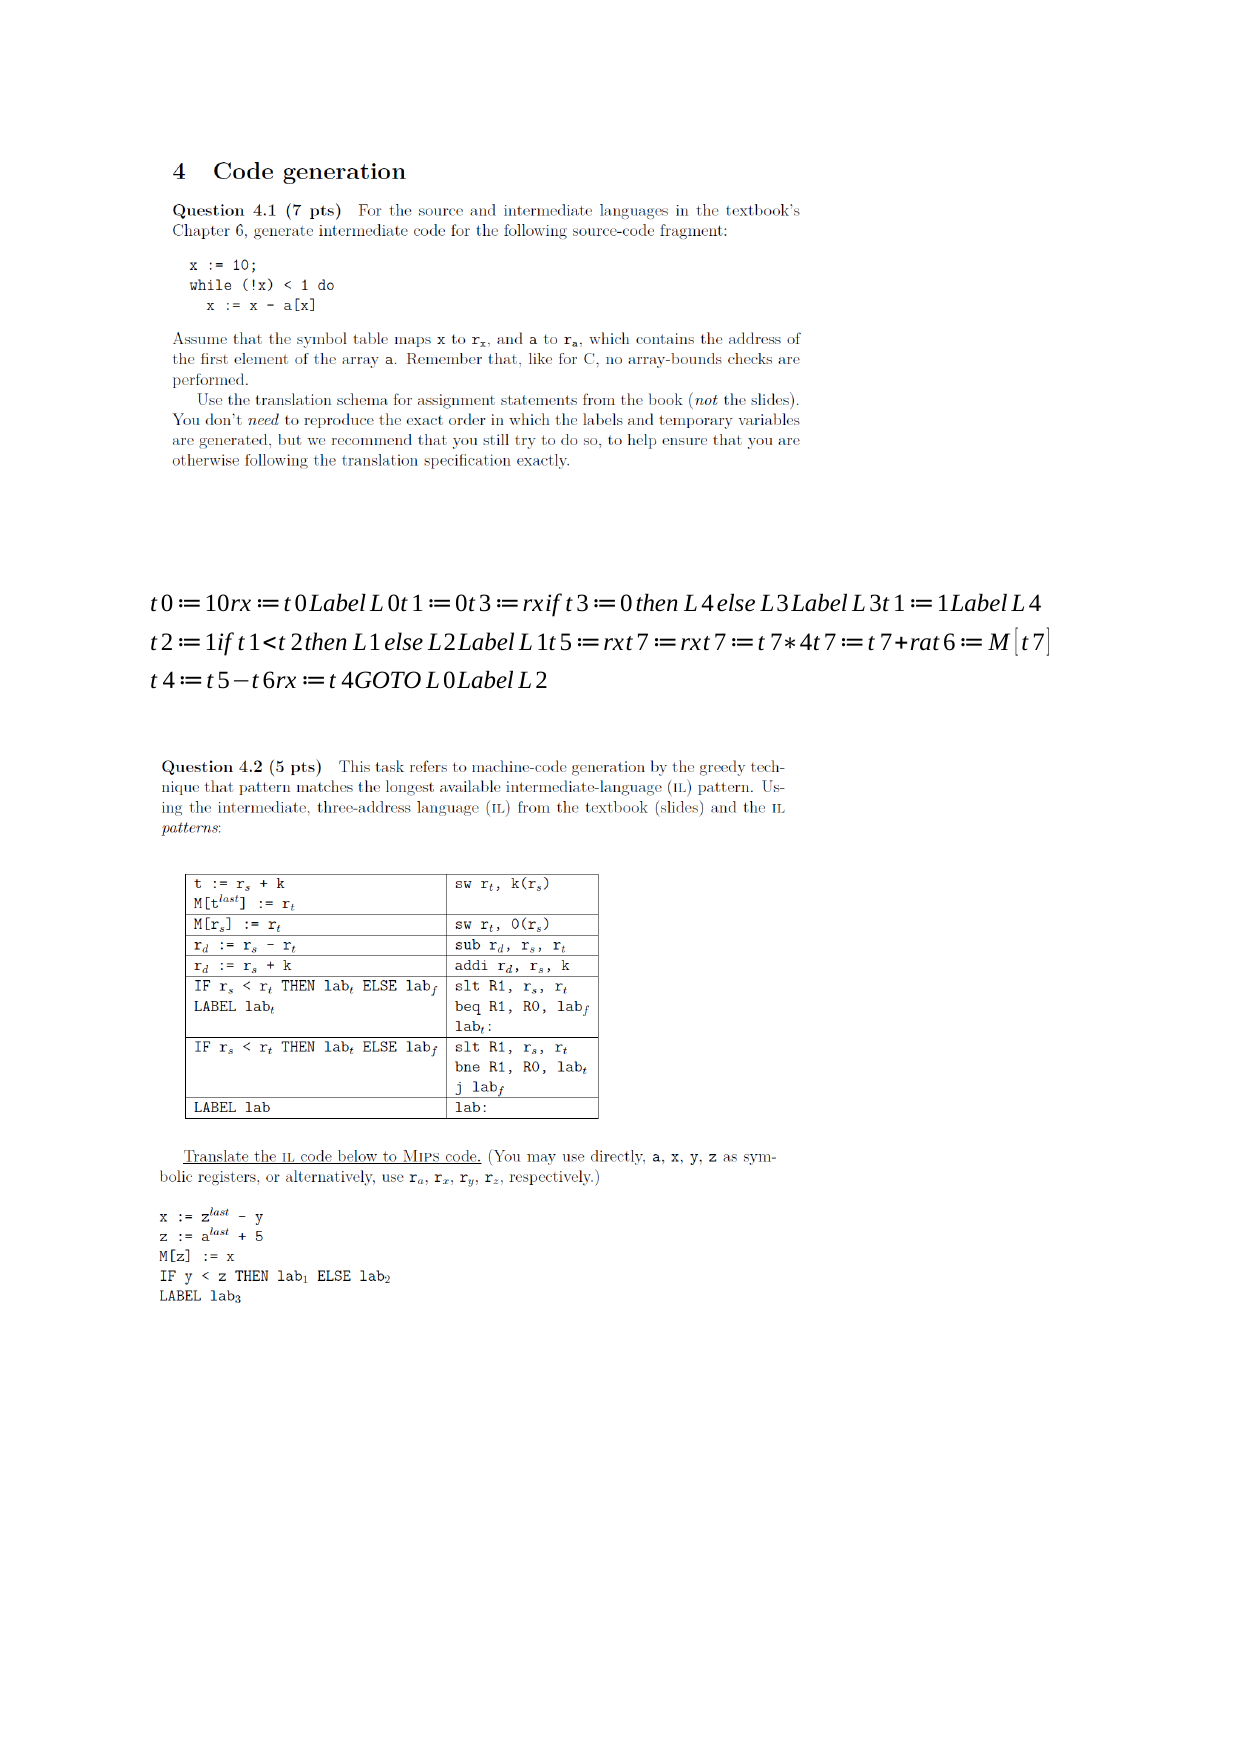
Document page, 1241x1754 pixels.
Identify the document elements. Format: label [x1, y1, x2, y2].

picture [150, 1142, 787, 1316]
picture [150, 748, 798, 1124]
picture [150, 150, 819, 473]
